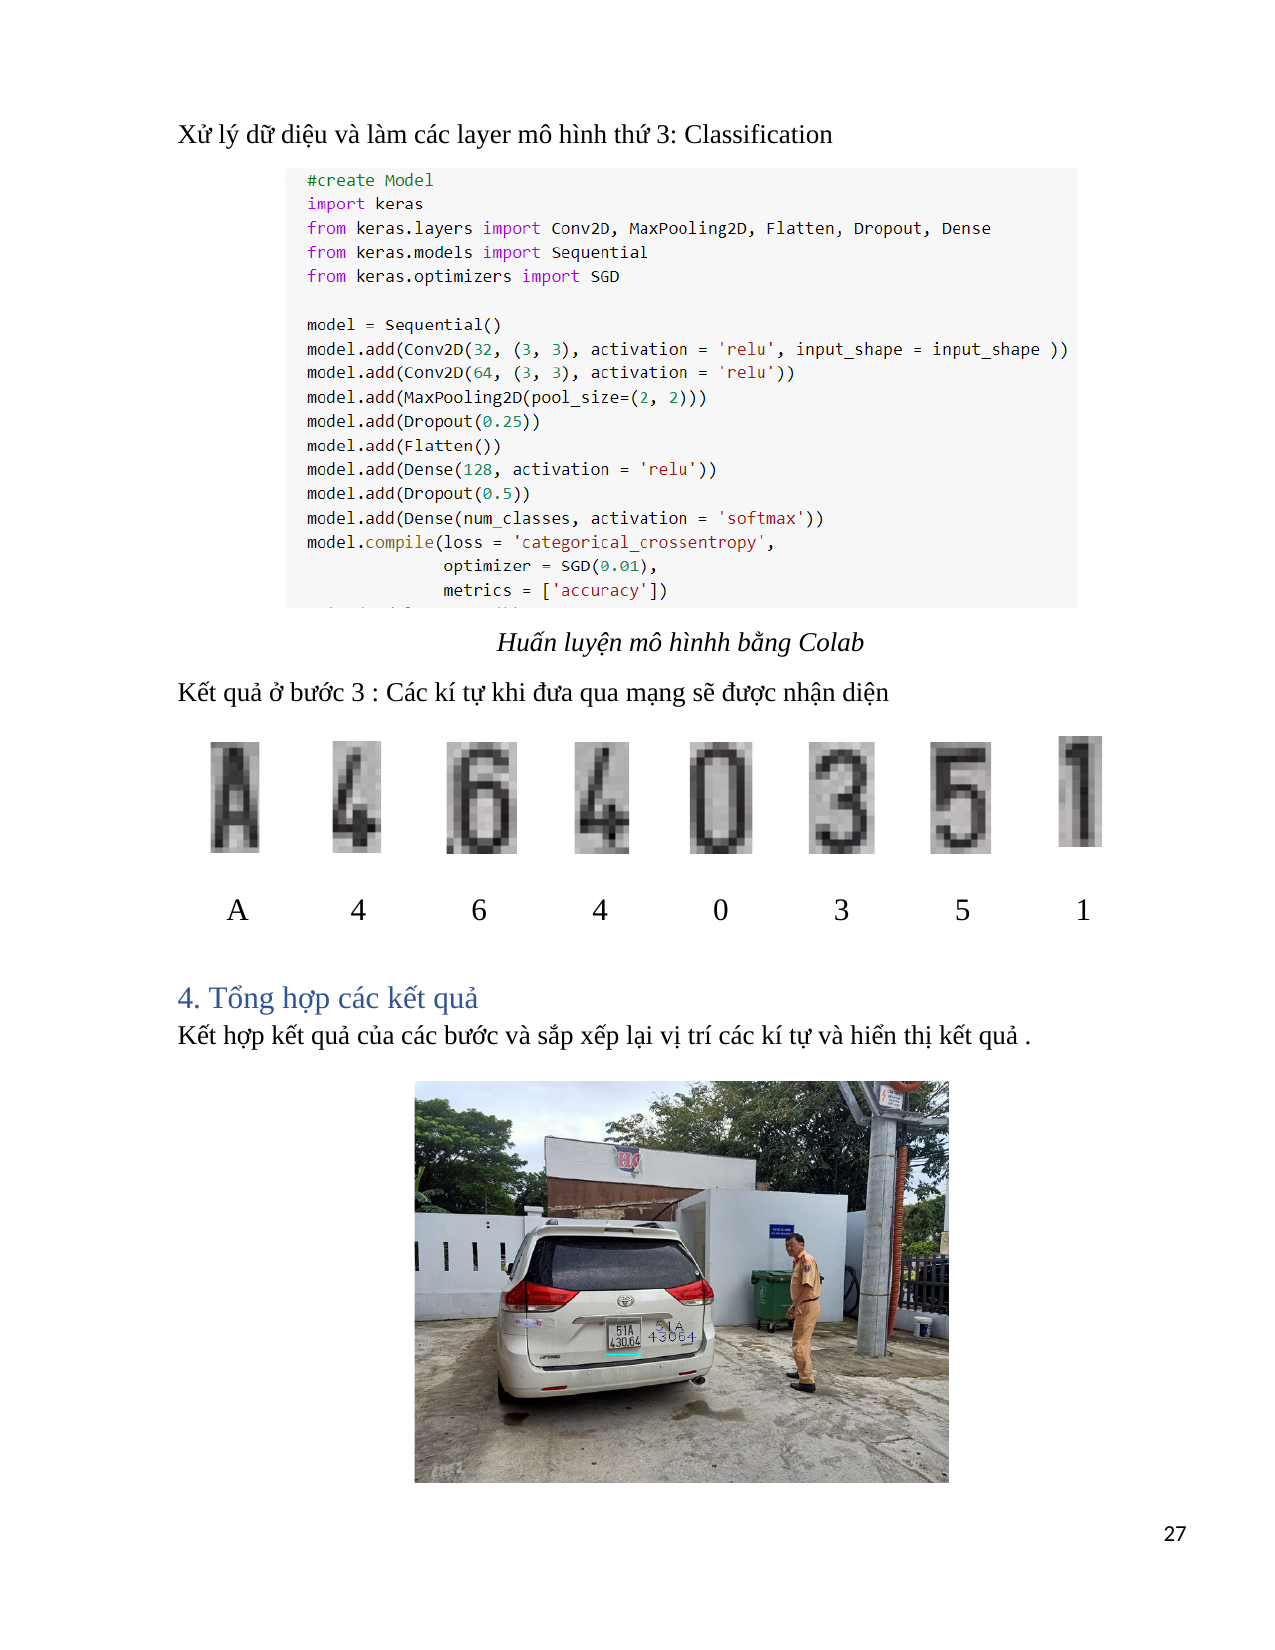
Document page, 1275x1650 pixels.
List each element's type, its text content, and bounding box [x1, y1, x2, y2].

table_cell 0 [660, 892, 781, 929]
picture [574, 742, 630, 854]
table_cell 4 [298, 892, 418, 929]
picture [808, 742, 875, 854]
table_cell 5 [902, 892, 1023, 929]
table_cell 1 [1023, 892, 1144, 929]
text Kết quả ở bước 3 : Các kí tự khi đưa qua mạng sẽ được nhận diện [177, 677, 1186, 708]
picture [332, 741, 382, 853]
picture [209, 742, 260, 850]
picture [689, 742, 753, 854]
picture [414, 1081, 949, 1483]
subtitle 4. Tổng hợp các kết quả [177, 980, 1186, 1016]
table_header [781, 727, 902, 892]
table_header [298, 727, 418, 892]
table_cell 3 [781, 892, 902, 929]
table_header [177, 727, 298, 892]
text Huấn luyện mô hìnhh bằng Colab [177, 626, 1186, 657]
table_cell 6 [419, 892, 539, 929]
picture [446, 742, 517, 854]
table_header [419, 727, 539, 892]
picture [1058, 736, 1103, 847]
table_header [902, 727, 1023, 892]
table_header [540, 727, 660, 892]
table_cell A [177, 892, 298, 929]
table_header [1023, 727, 1144, 892]
picture [285, 168, 1079, 608]
table_header [660, 727, 781, 892]
table_cell 4 [540, 892, 660, 929]
picture [930, 742, 992, 854]
text Xử lý dữ diệu và làm các layer mô hình thứ 3: Classification [177, 118, 1186, 149]
text Kết hợp kết quả của các bước và sắp xếp lại vị trí các kí tự và hiển thị kết quả . [177, 1019, 1186, 1050]
